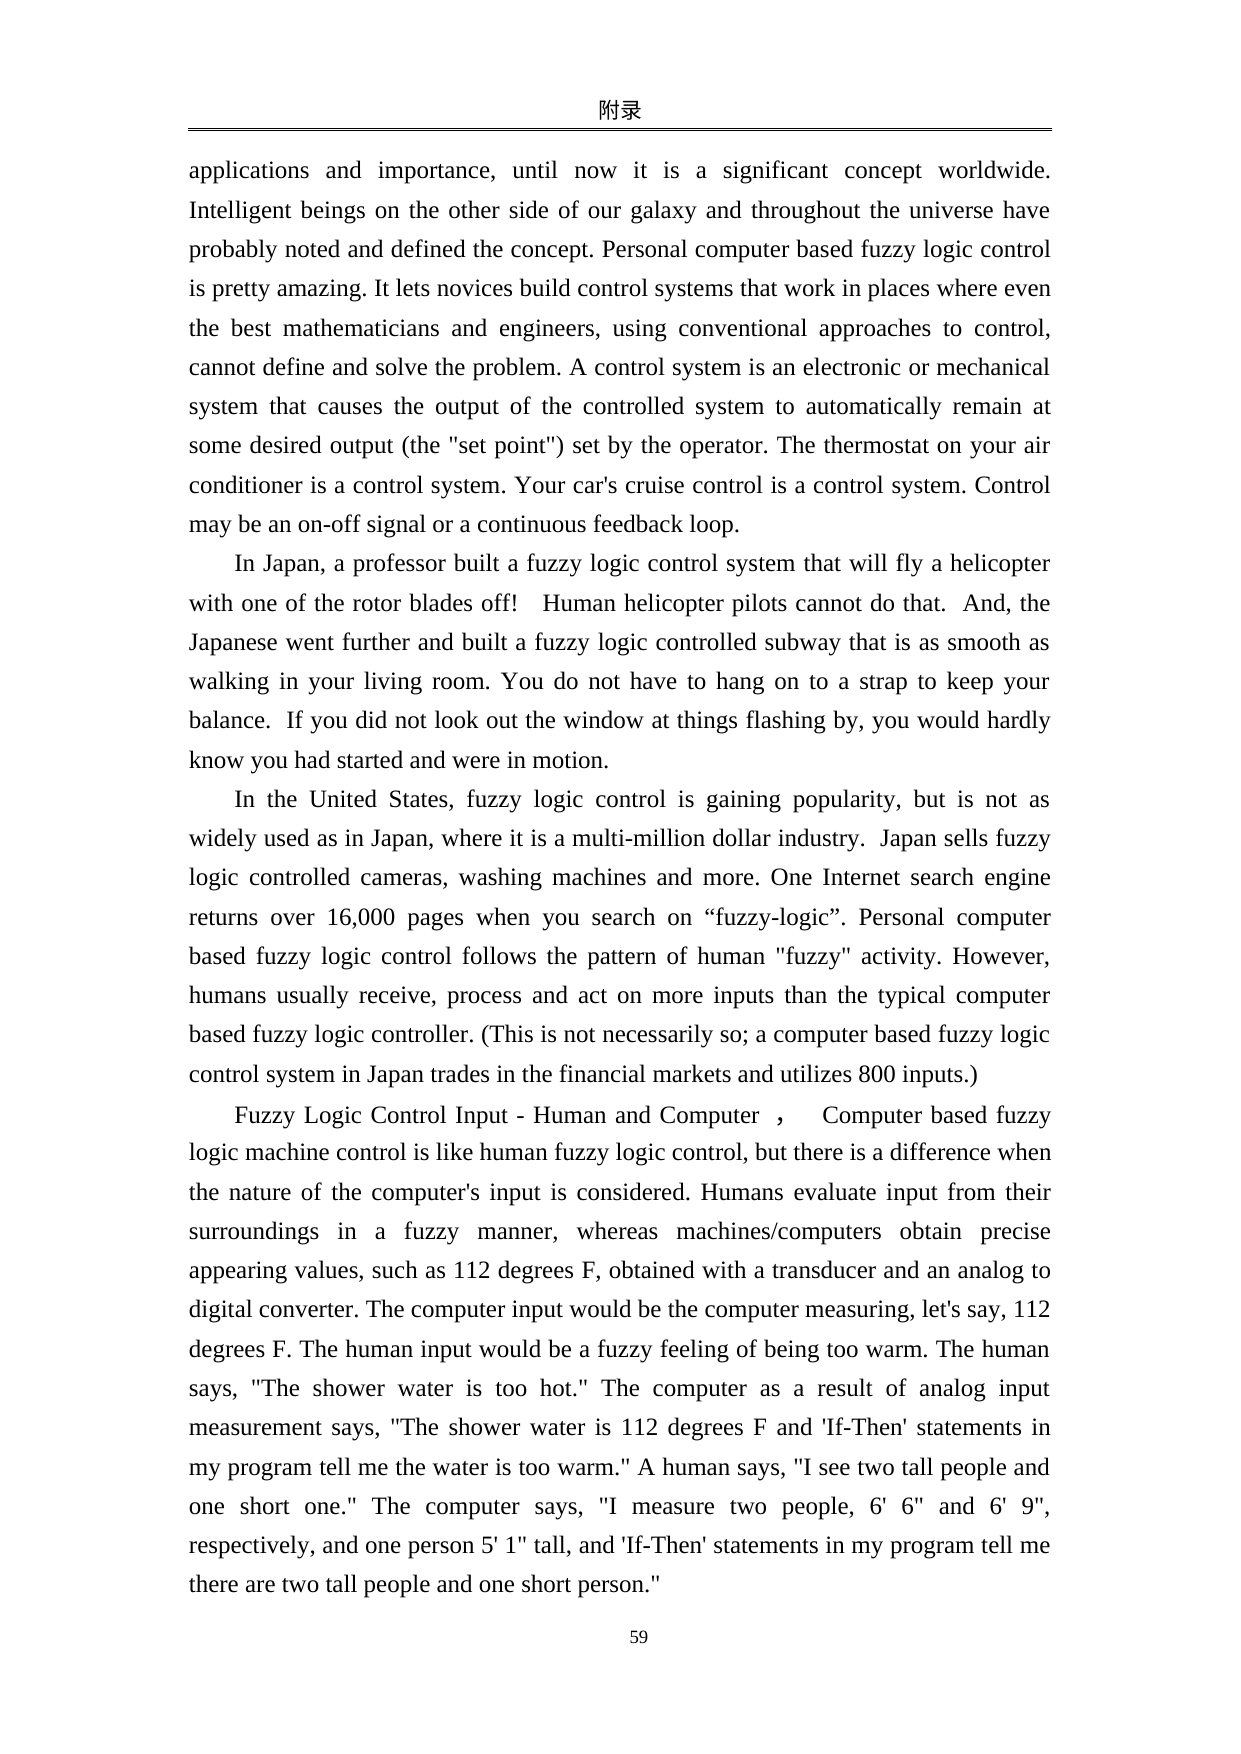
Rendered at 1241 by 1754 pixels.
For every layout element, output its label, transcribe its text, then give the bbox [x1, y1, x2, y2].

text In the United States, fuzzy logic control is gaining popularity, but is not as widely used as in Japan, where it is a multi-million dollar industry. Japan sells fuzzy logic controlled cameras, washing machines and more. One Internet search engine returns over 16,000 pages when you search on “fuzzy-logic”. Personal computer based fuzzy logic control follows the pattern of human "fuzzy" activity. However, humans usually receive, process and act on more inputs than the typical computer based fuzzy logic controller. (This is not necessarily so; a computer based fuzzy logic control system in Japan trades in the financial markets and utilizes 800 inputs.) [189, 779, 1052, 1093]
text In Japan, a professor built a fuzzy logic control system that will fly a helicopter with one of the rotor blades off! Human helicopter pilots cannot do that. And, the Japanese went further and built a fuzzy logic controlled subway that is as smooth as walking in your living room. You do not have to hang on to a strap to keep your balance. If you did not look out the window at things flashing by, you would hardly know you had started and were in motion. [189, 543, 1052, 779]
text Fuzzy Logic Control Input - Human and Computer，Computer based fuzzy logic machine control is like human fuzzy logic control, but there is a difference when the nature of the computer's input is considered. Humans evaluate input from their surroundings in a fuzzy manner, whereas machines/computers obtain precise appearing values, such as 112 degrees F, obtained with a transducer and an analog to digital converter. The computer input would be the computer measuring, let's say, 112 degrees F. The human input would be a fuzzy feeling of being too warm. The human says, "The shower water is too hot." The computer as a result of analog input measurement says, "The shower water is 112 degrees F and 'If-Then' statements in my program tell me the water is too warm." A human says, "I see two tall people and one short one." The computer says, "I measure two people, 6' 6" and 6' 9", respectively, and one person 5' 1" tall, and 'If-Then' statements in my program tell me there are two tall people and one short person." [189, 1093, 1052, 1603]
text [189, 150, 1052, 543]
